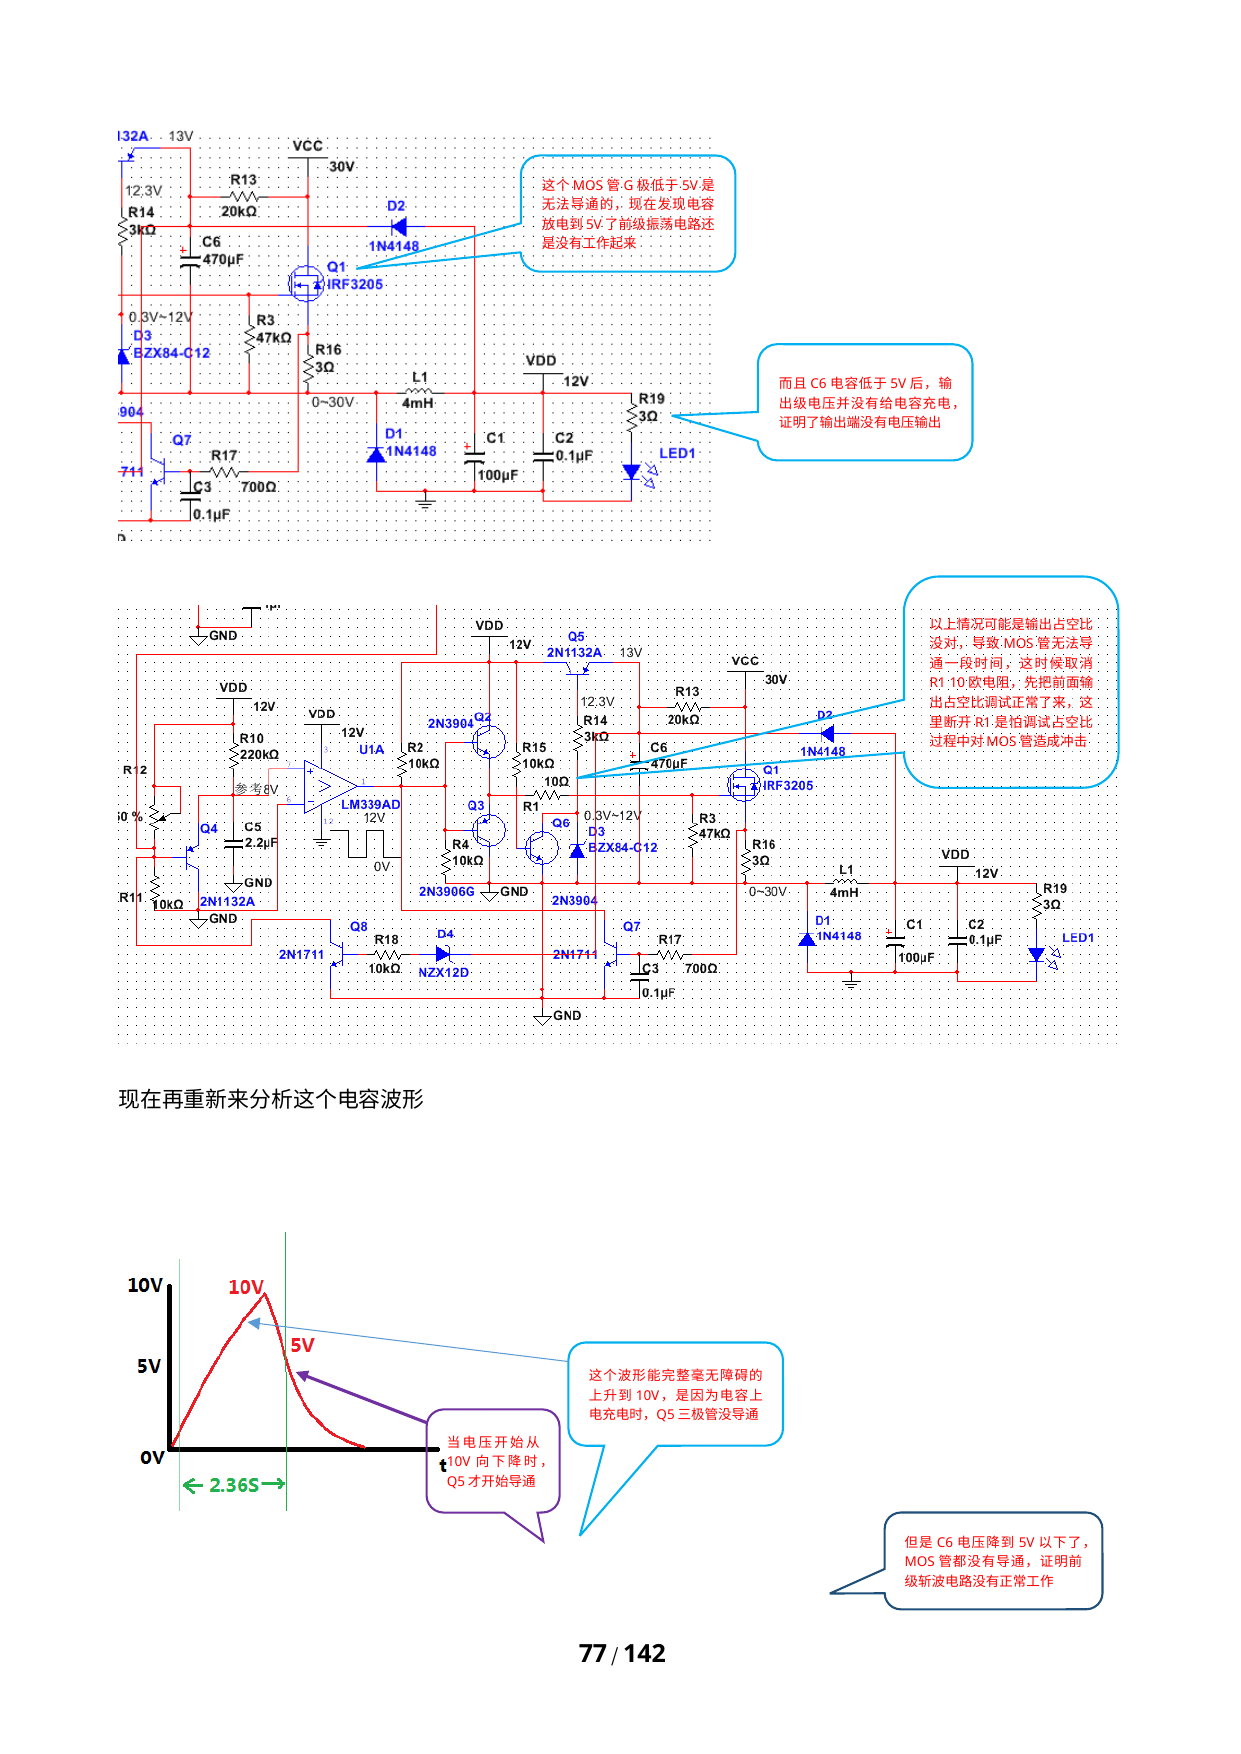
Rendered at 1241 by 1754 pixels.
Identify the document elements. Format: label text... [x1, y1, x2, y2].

picture [428, 1411, 488, 1511]
text 现在再重新来分析这个电容波形 [118, 1080, 1122, 1114]
picture [118, 1216, 488, 1518]
picture [604, 605, 1117, 786]
picture [118, 129, 717, 541]
picture [383, 157, 717, 270]
picture [118, 605, 1123, 1044]
picture [685, 416, 717, 427]
